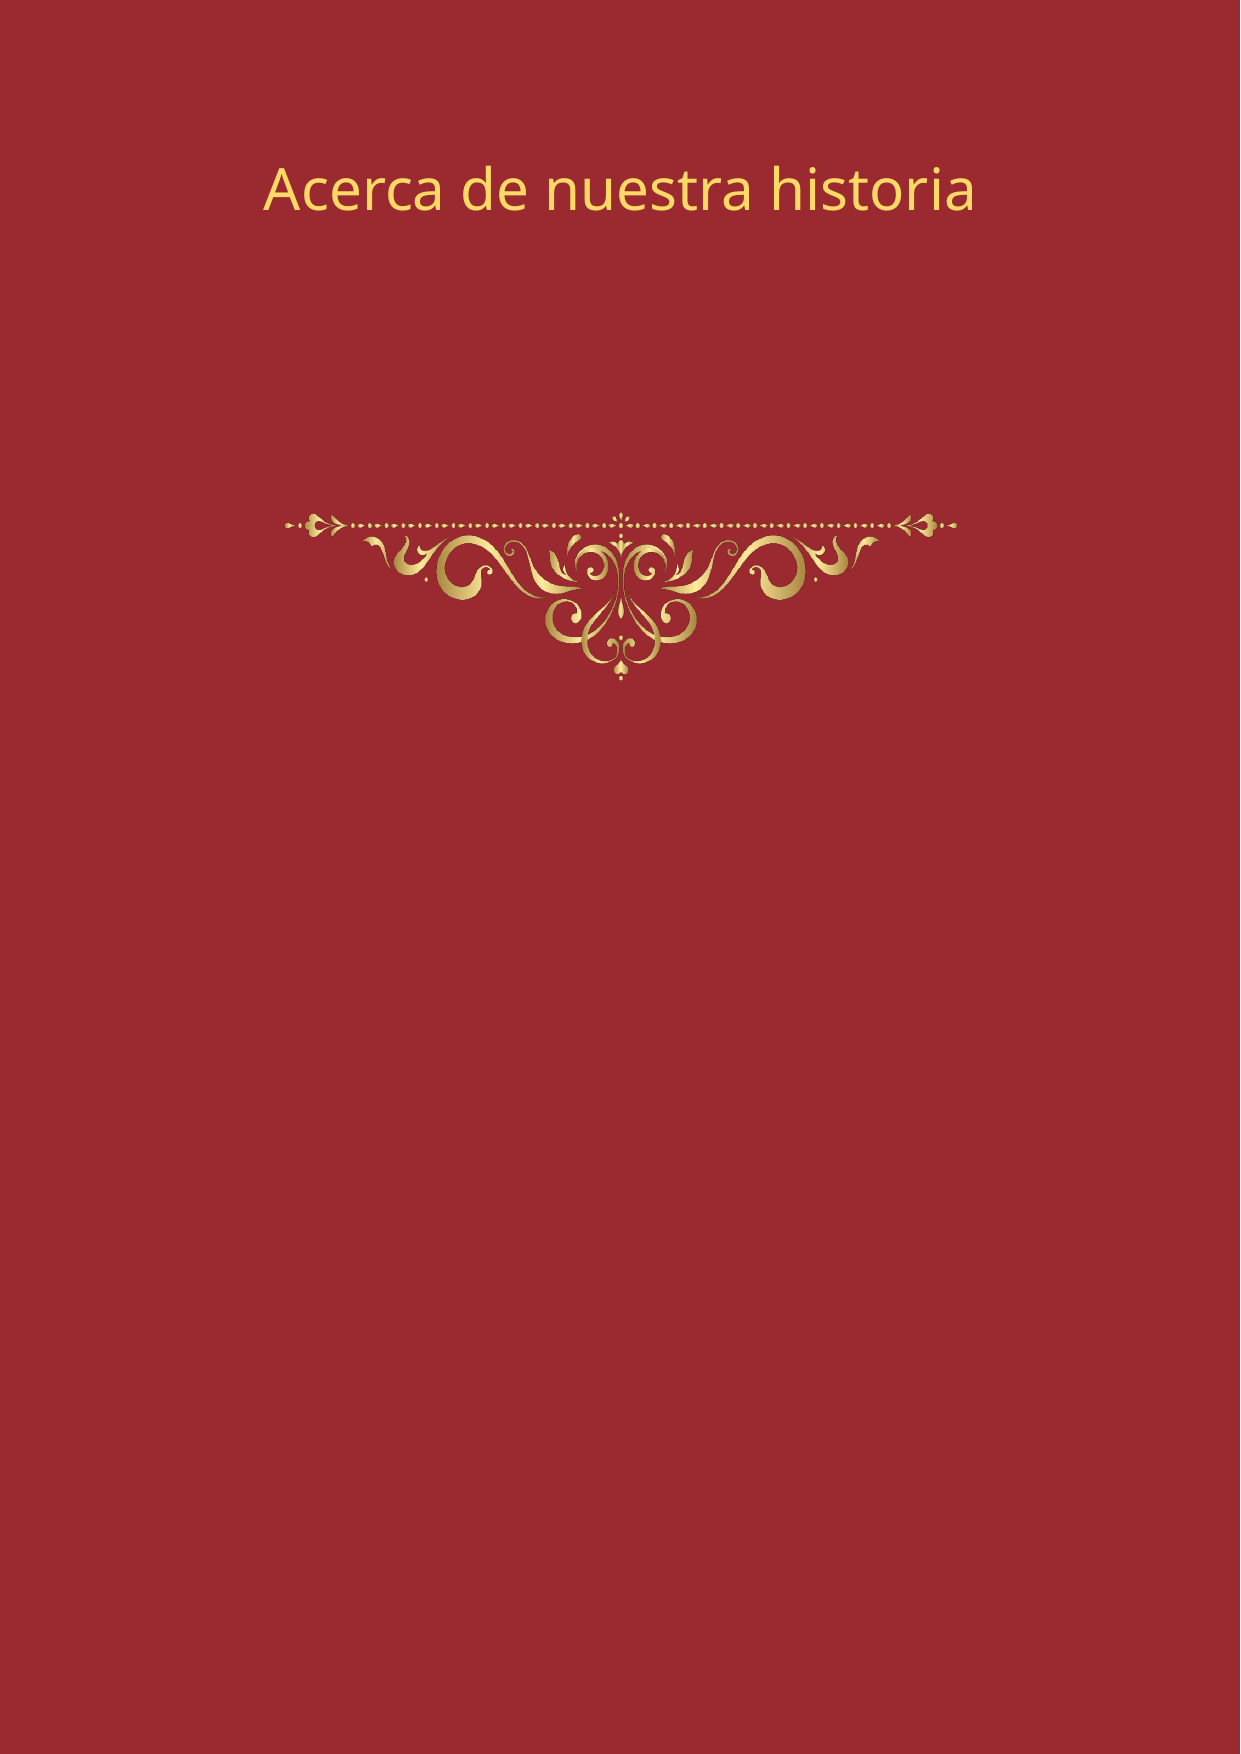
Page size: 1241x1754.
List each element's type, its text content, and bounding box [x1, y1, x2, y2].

picture [282, 478, 960, 685]
text Acerca de nuestra historia [177, 148, 1063, 227]
